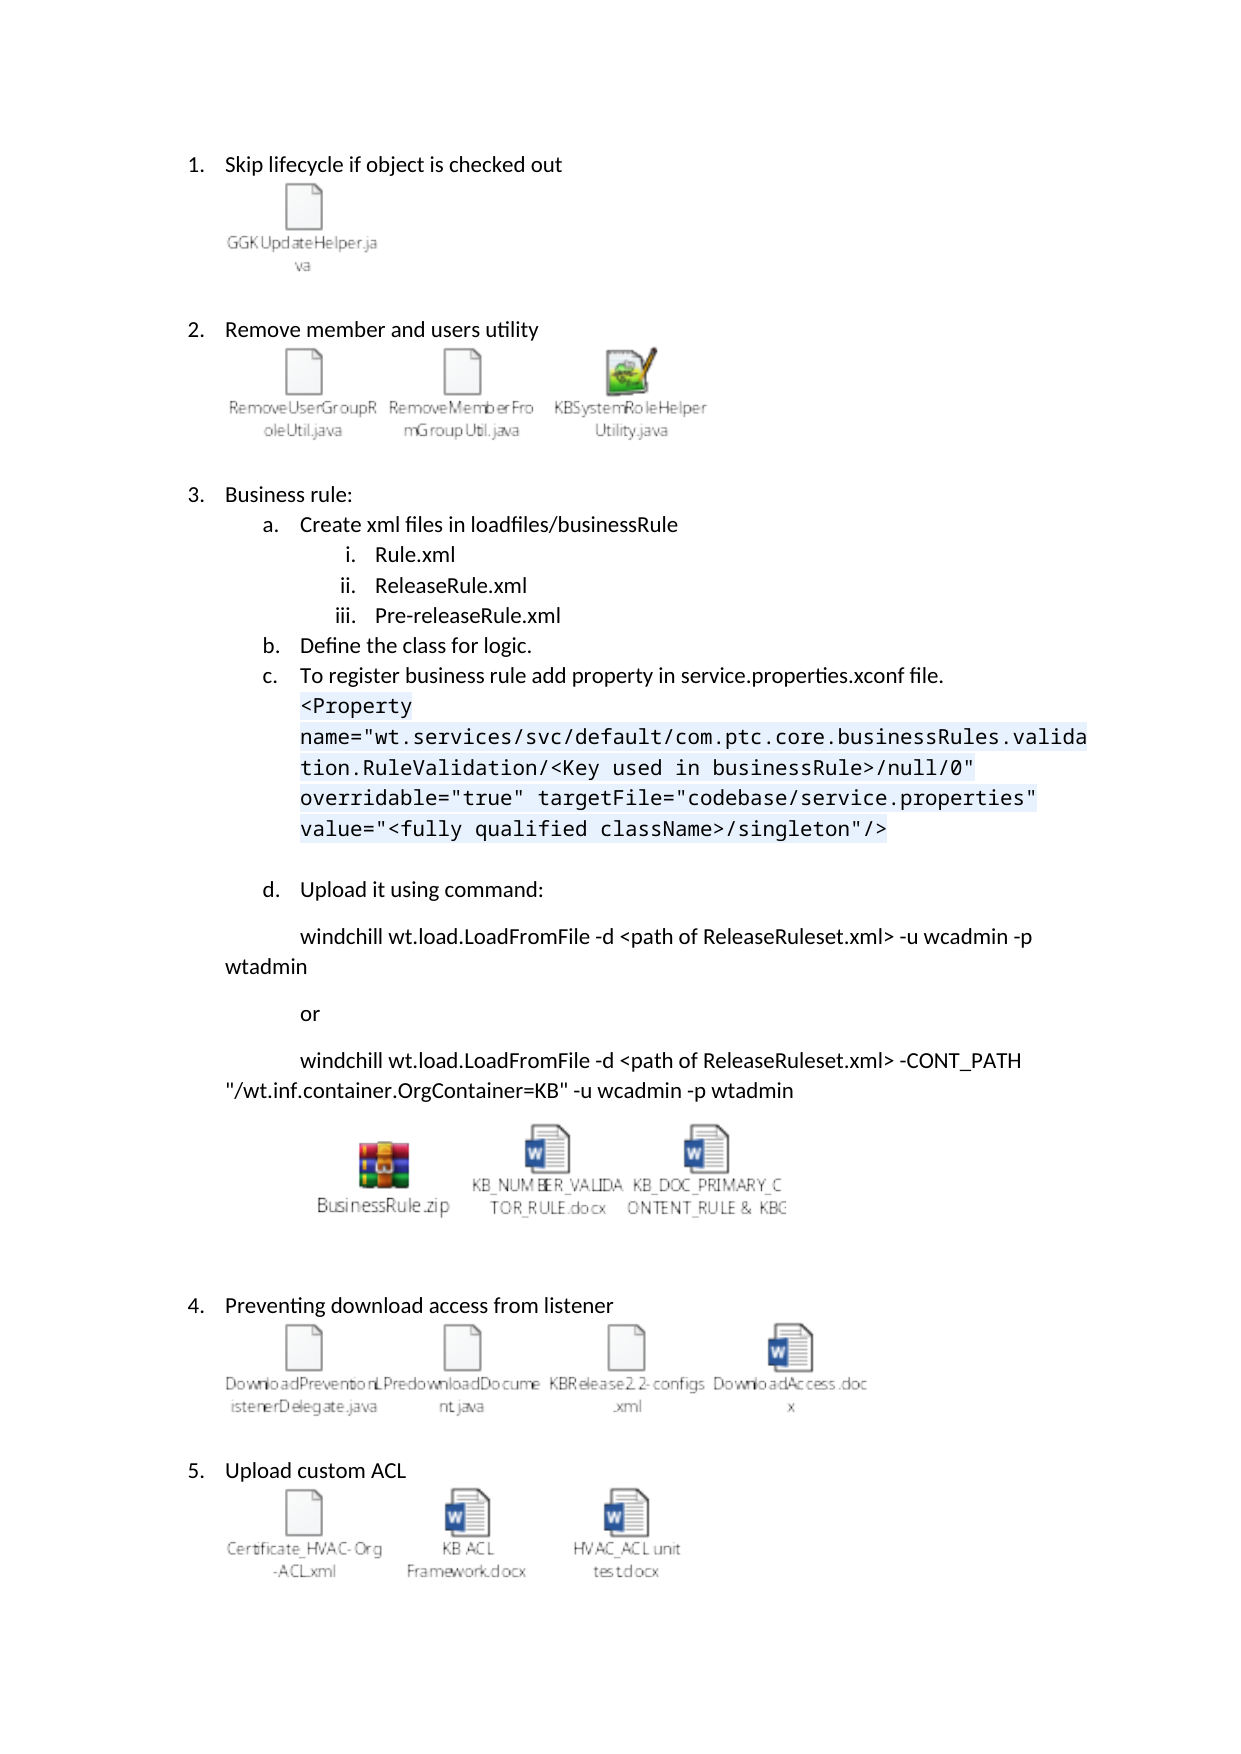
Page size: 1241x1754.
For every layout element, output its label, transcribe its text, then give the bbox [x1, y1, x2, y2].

list Create xml files in loadfiles/businessRule [262, 510, 1090, 538]
list Define the class for logic. [262, 631, 1090, 659]
list Pre-releaseRule.xml [356, 601, 1090, 629]
list Remove member and users utility [187, 315, 1090, 343]
list Rule.xml [356, 541, 1090, 569]
list Upload custom ACL [187, 1456, 1090, 1484]
text windchill wt.load.LoadFromFile -d <path of ReleaseRuleset.xml> -u wcadmin -p wtadmin [225, 922, 1090, 980]
list Upload it using command: [262, 875, 1090, 903]
text or [225, 999, 1090, 1027]
list <Property name="wt.services/svc/default/com.ptc.core.businessRules.validation.RuleValidation/<Key used in businessRule>/null/0" overridable="true" targetFile="codebase/service.properties" value="<fully qualified className>/singleton"/> [300, 692, 1090, 843]
list Skip lifecycle if object is checked out [187, 150, 1090, 178]
list Business rule: [187, 480, 1090, 508]
list Preventing download access from listener [187, 1291, 1090, 1319]
text windchill wt.load.LoadFromFile -d <path of ReleaseRuleset.xml> -CONT_PATH "/wt.inf.container.OrgContainer=KB" -u wcadmin -p wtadmin [225, 1046, 1090, 1104]
list To register business rule add property in service.properties.xconf file. [262, 661, 1090, 689]
list ReleaseRule.xml [356, 571, 1090, 599]
